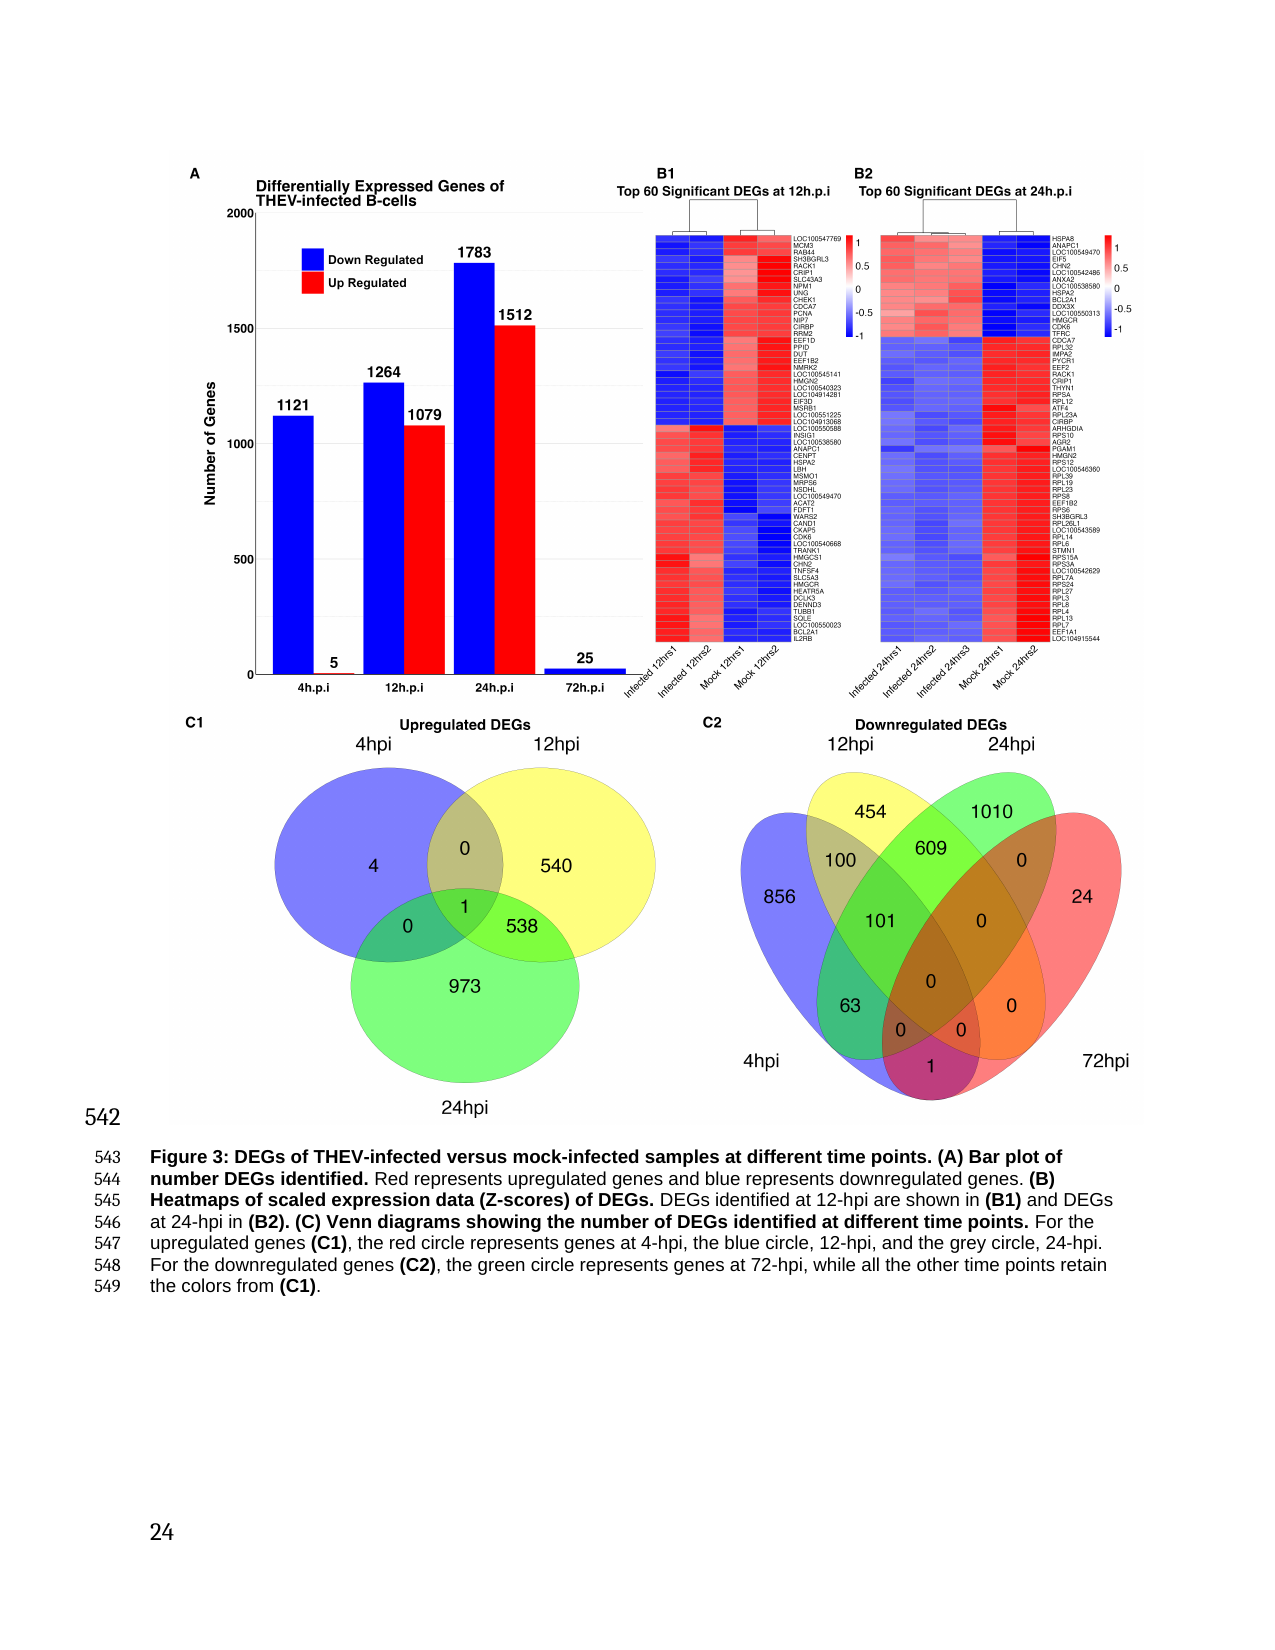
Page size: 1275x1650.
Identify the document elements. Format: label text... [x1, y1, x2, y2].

text Figure 3: DEGs of THEV-infected versus mock-infected samples at different time points. (A) Bar plot of number DEGs identified. Red represents upregulated genes and blue represents downregulated genes. (B) Heatmaps of scaled expression data (Z-scores) of DEGs. DEGs identified at 12-hpi are shown in (B1) and DEGs at 24-hpi in (B2). (C) Venn diagrams showing the number of DEGs identified at different time points. For the upregulated genes (C1), the red circle represents genes at 4-hpi, the blue circle, 12-hpi, and the grey circle, 24-hpi. For the downregulated genes (C2), the green circle represents genes at 72-hpi, while all the other time points retain the colors from (C1). [150, 1146, 1125, 1297]
picture [168, 150, 1144, 1125]
